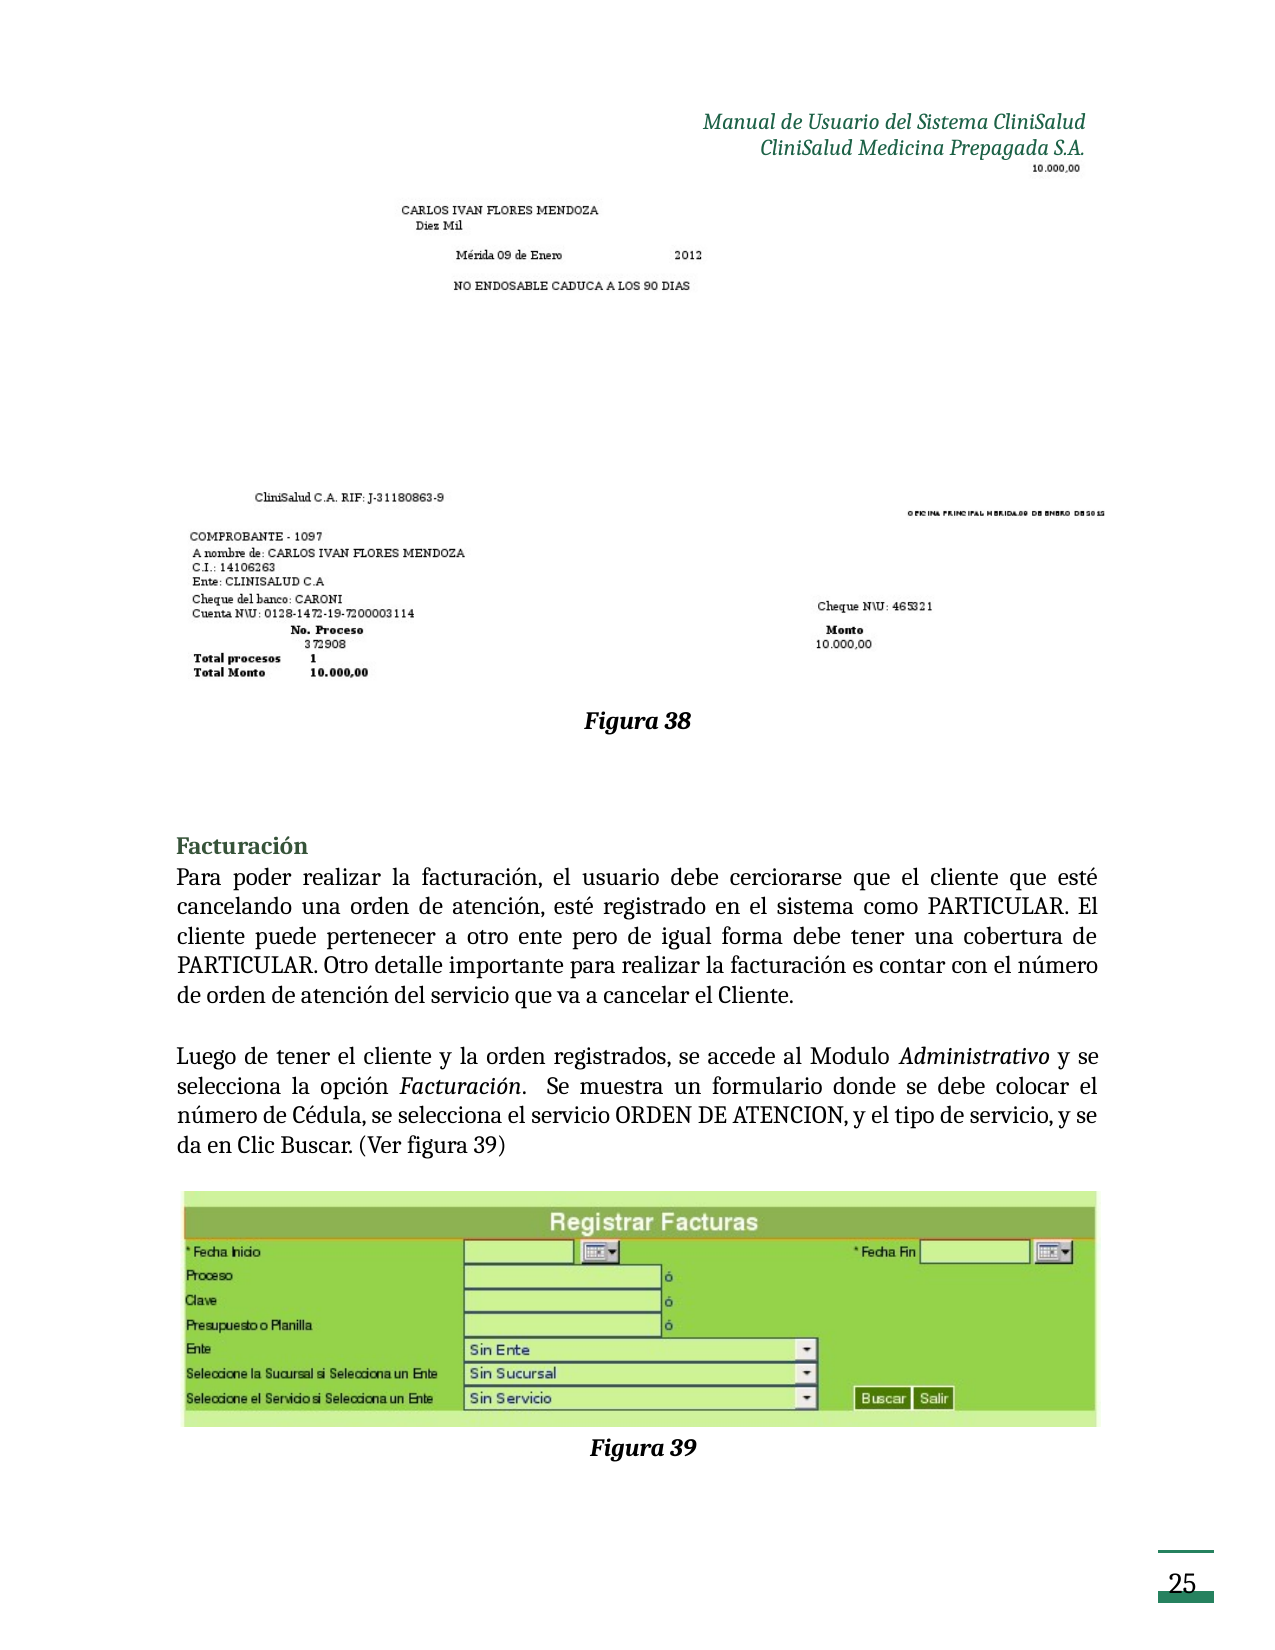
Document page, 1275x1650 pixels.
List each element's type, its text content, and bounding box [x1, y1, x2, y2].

text Luego de tener el cliente y la orden registrados, se accede al Modulo Administrativo y se selecciona la opción Facturación. Se muestra un formulario donde se debe colocar el número de Cédula, se selecciona el servicio ORDEN DE ATENCION, y el tipo de servicio, y se da en Clic Buscar. (Ver figura 39) [176, 1042, 1099, 1159]
text Figura 39 [180, 1434, 1108, 1463]
subtitle Facturación [176, 832, 1004, 860]
text Para poder realizar la facturación, el usuario debe cerciorarse que el cliente que esté cancelando una orden de atención, esté registrado en el sistema como PARTICULAR. El cliente puede pertenecer a otro ente pero de igual forma debe tener una cobertura de PARTICULAR. Otro detalle importante para realizar la facturación es contar con el número de orden de atención del servicio que va a cancelar el Cliente. [176, 863, 1099, 1010]
picture [180, 1191, 1101, 1427]
picture [187, 160, 1109, 705]
text Figura 38 [248, 707, 1027, 736]
